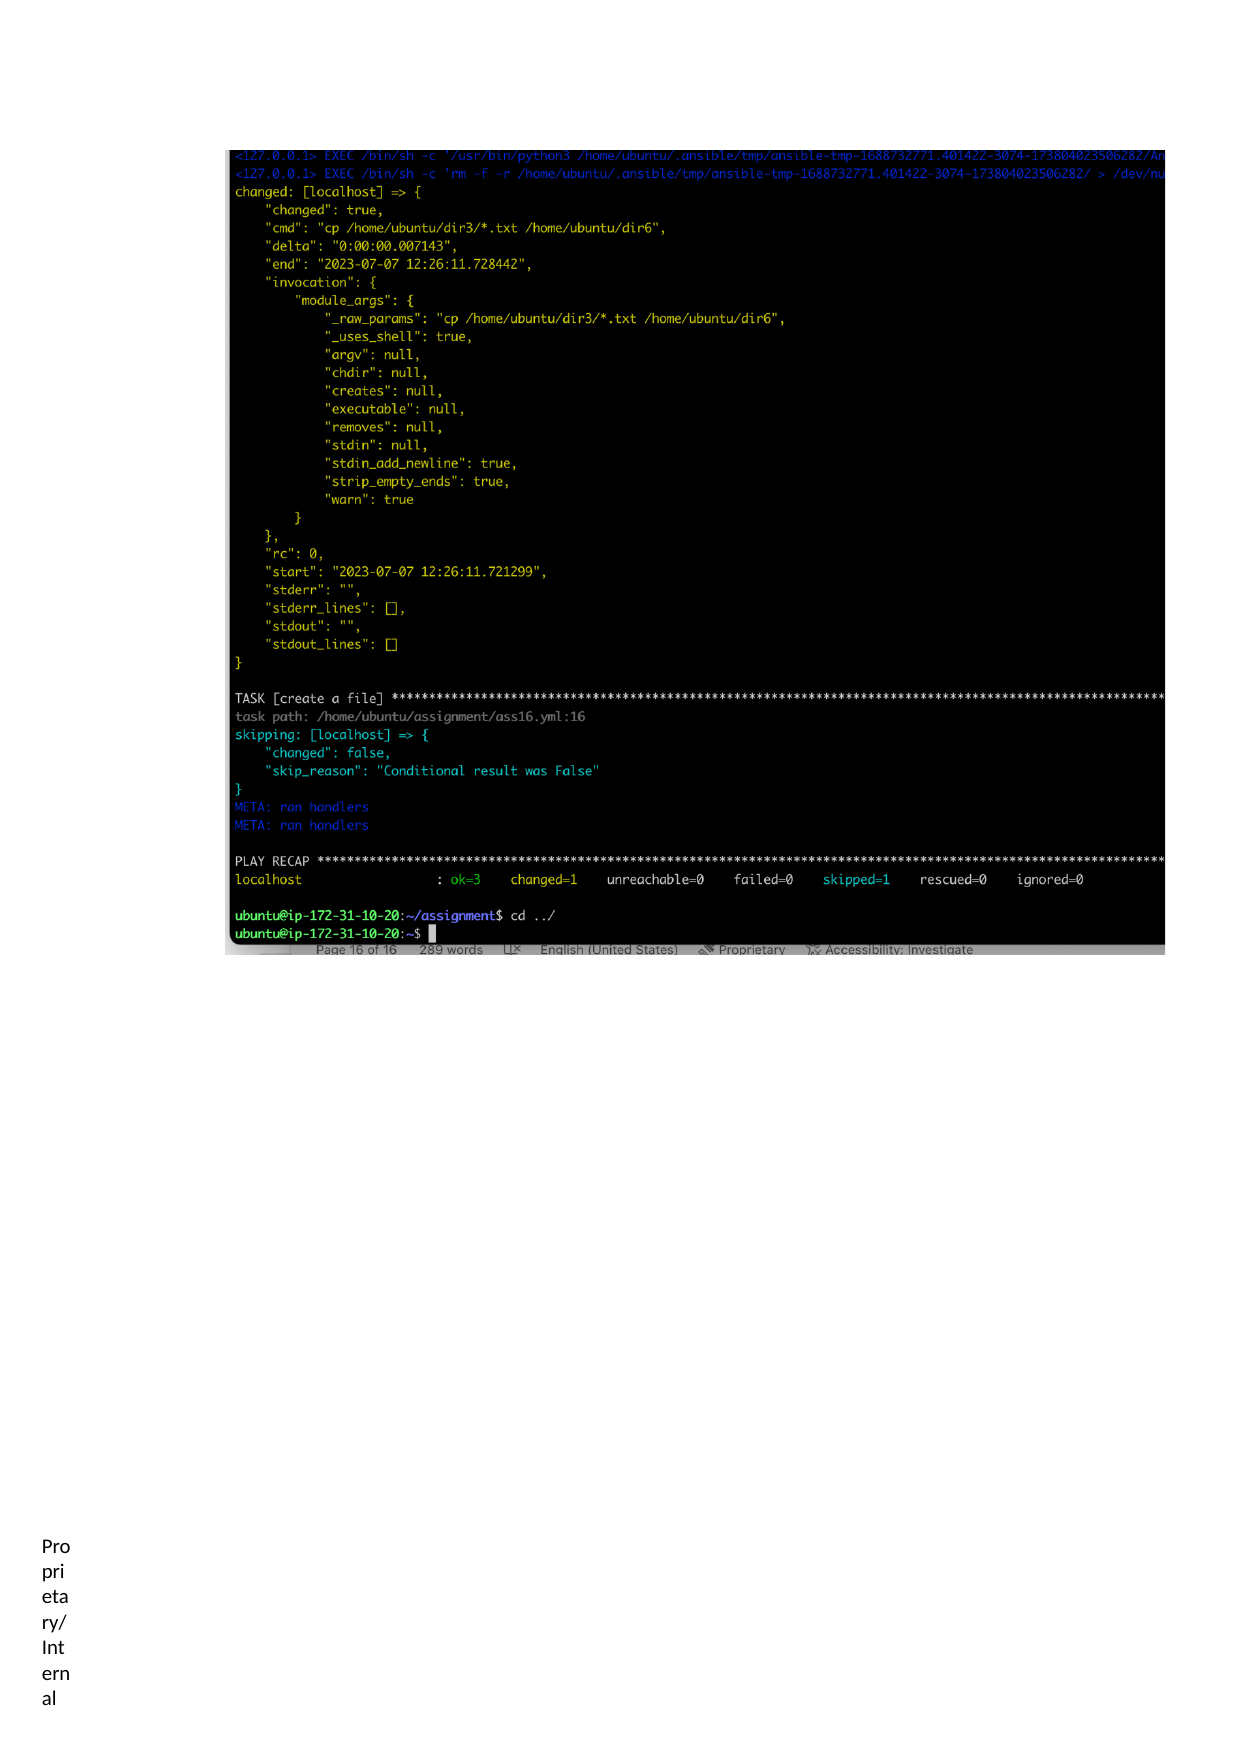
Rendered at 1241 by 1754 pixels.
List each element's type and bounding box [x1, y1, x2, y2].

picture [225, 150, 1166, 955]
